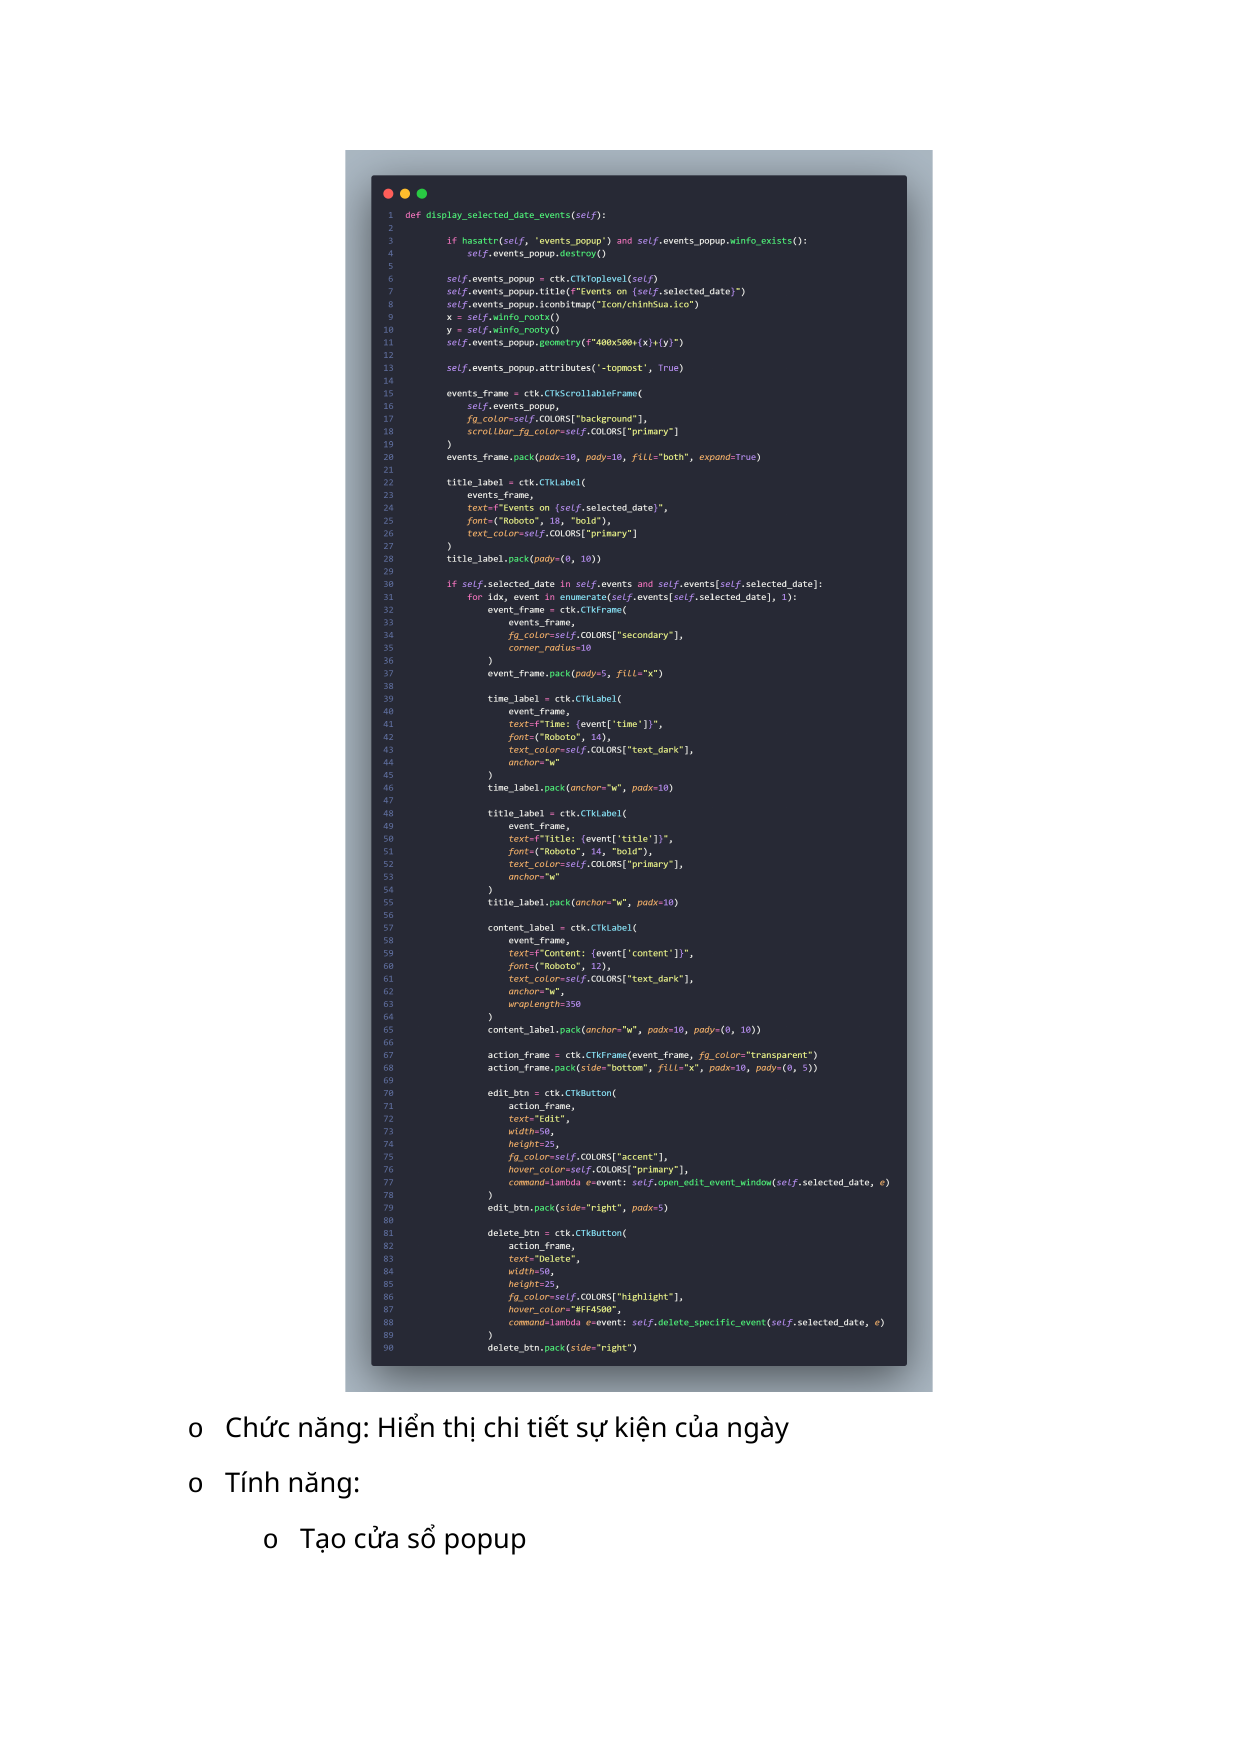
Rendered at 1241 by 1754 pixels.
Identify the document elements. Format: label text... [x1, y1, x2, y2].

picture [345, 150, 933, 1392]
list Tính năng: [187, 1464, 1090, 1501]
list Tạo cửa sổ popup [262, 1519, 1090, 1556]
list Chức năng: Hiển thị chi tiết sự kiện của ngày [187, 1408, 1090, 1445]
